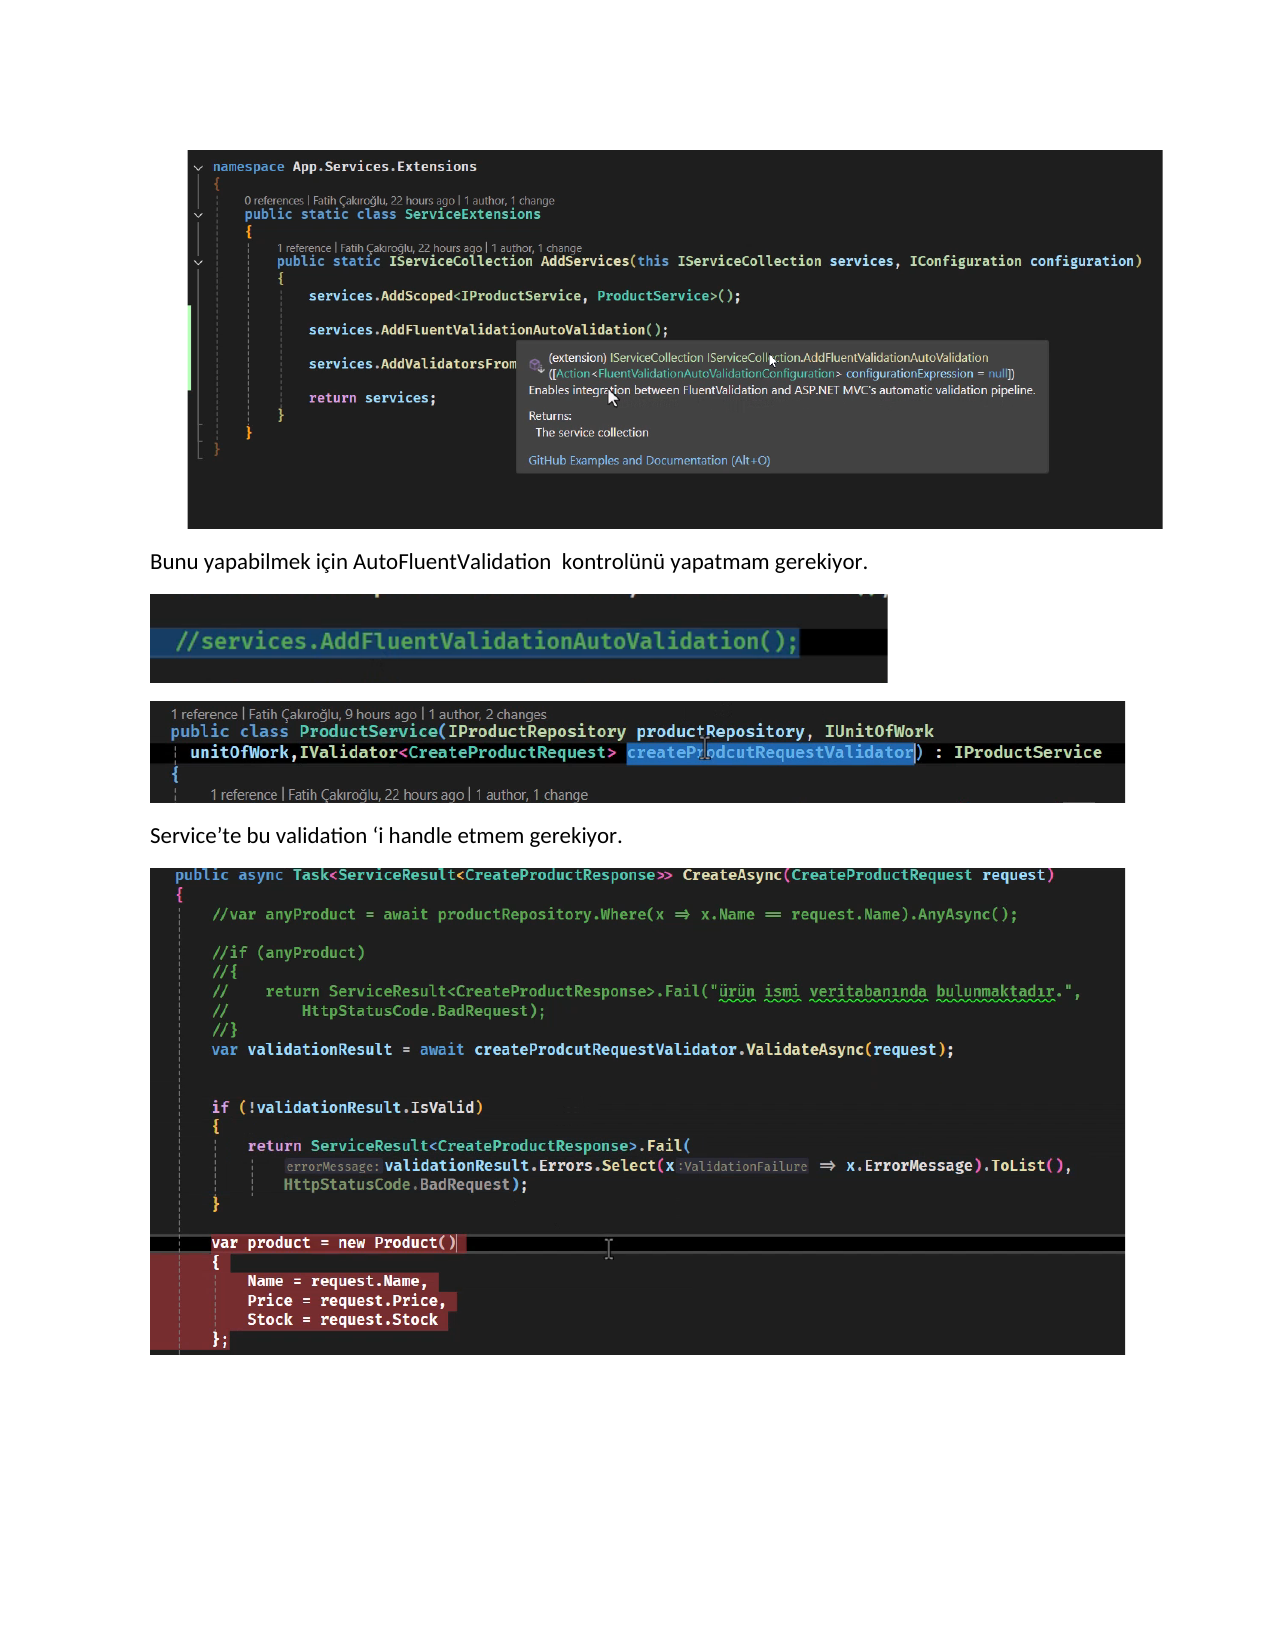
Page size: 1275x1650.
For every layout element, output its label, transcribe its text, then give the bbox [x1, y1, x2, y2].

picture [187, 150, 1163, 529]
picture [150, 868, 1125, 1355]
text Bunu yapabilmek için AutoFluentValidation kontrolünü yapatmam gerekiyor. [150, 547, 1125, 575]
picture [150, 701, 1125, 803]
picture [150, 594, 888, 683]
text Service’te bu validation ‘i handle etmem gerekiyor. [150, 821, 1125, 849]
